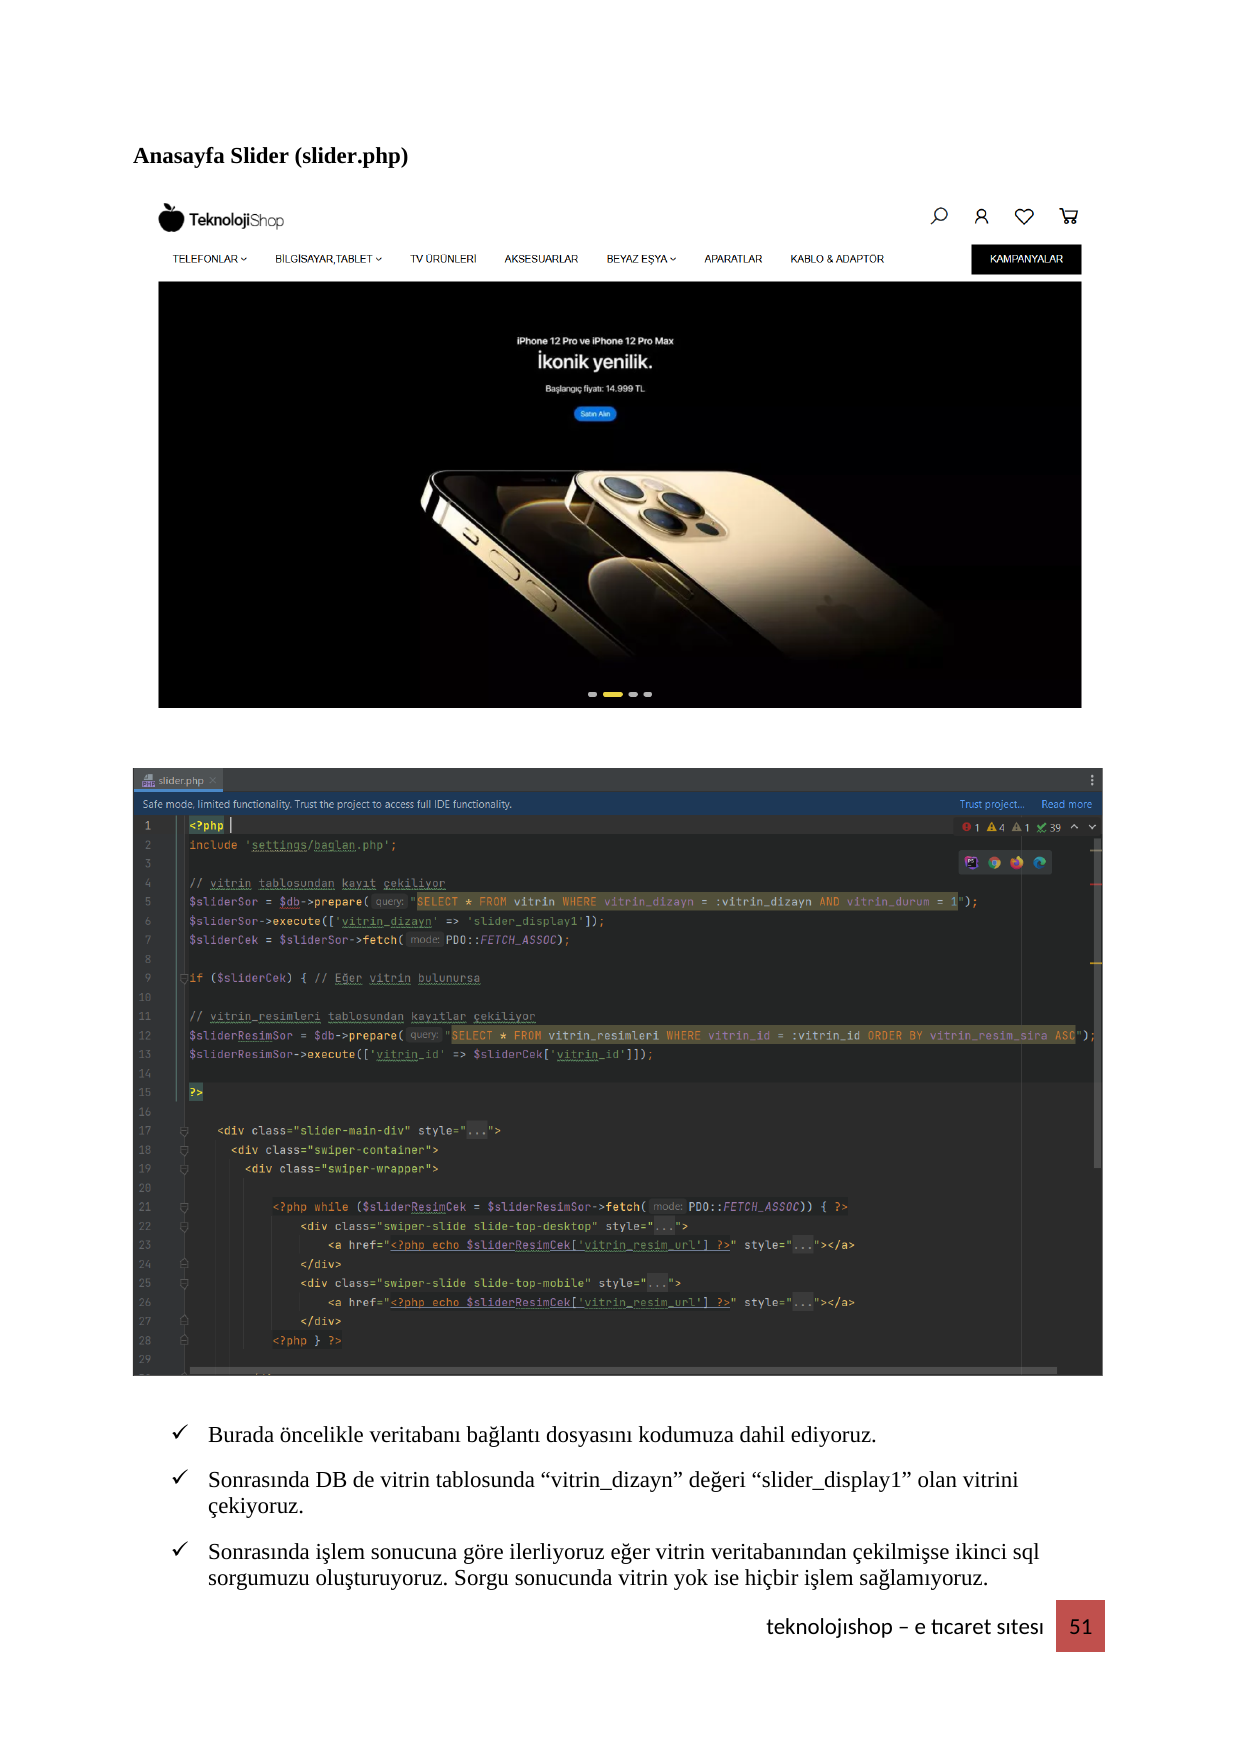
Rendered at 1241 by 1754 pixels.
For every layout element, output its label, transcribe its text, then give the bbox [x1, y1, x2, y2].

picture [132, 768, 1103, 1376]
list Burada öncelikle veritabanı bağlantı dosyasını kodumuza dahil ediyoruz. [170, 1421, 1105, 1447]
subtitle Anasayfa Slider (slider.php) [133, 142, 1105, 168]
picture [132, 196, 1103, 716]
list Sonrasında DB de vitrin tablosunda “vitrin_dizayn” değeri “slider_display1” olan vitrini çekiyoruz. [170, 1466, 1105, 1519]
list Sonrasında işlem sonucuna göre ilerliyoruz eğer vitrin veritabanından çekilmişse ikinci sql sorgumuzu oluşturuyoruz. Sorgu sonucunda vitrin yok ise hiçbir işlem sağlamıyoruz. [170, 1538, 1105, 1591]
